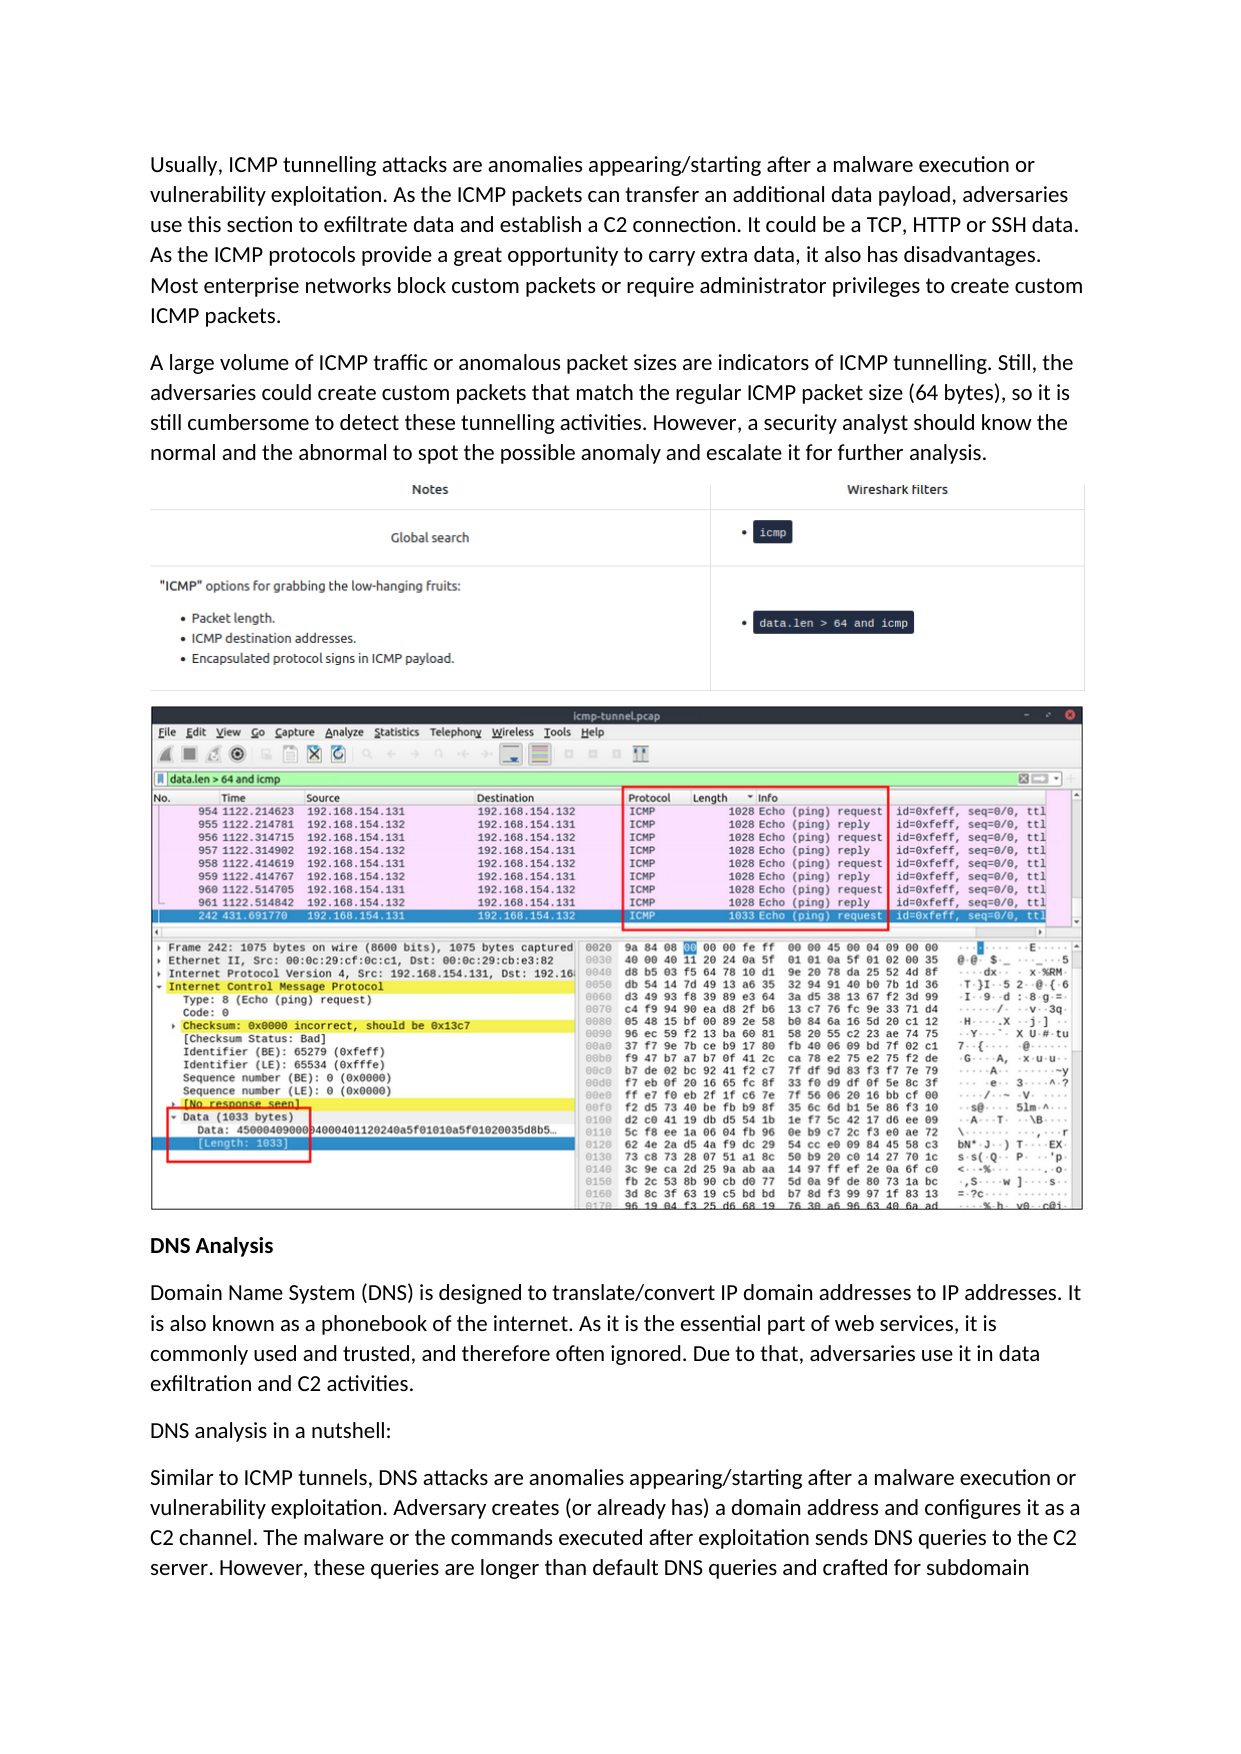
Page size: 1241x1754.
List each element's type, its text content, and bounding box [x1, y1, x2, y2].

text DNS analysis in a nutshell: [150, 1416, 1090, 1444]
text Usually, ICMP tunnelling attacks are anomalies appearing/starting after a malware execution or vulnerability exploitation. As the ICMP packets can transfer an additional data payload, adversaries use this section to exfiltrate data and establish a C2 connection. It could be a TCP, HTTP or SSH data. As the ICMP protocols provide a great opportunity to carry extra data, it also has disadvantages. Most enterprise networks block custom packets or require administrator privileges to create custom ICMP packets. [150, 150, 1090, 329]
picture [150, 485, 1091, 1213]
text A large volume of ICMP traffic or anomalous packet sizes are indicators of ICMP tunnelling. Still, the adversaries could create custom packets that match the regular ICMP packet size (64 bytes), so it is still cumbersome to detect these tunnelling activities. However, a security analyst should know the normal and the abnormal to spot the possible anomaly and escalate it for further analysis. [150, 348, 1090, 467]
text DNS Analysis [150, 1232, 1090, 1259]
text Domain Name System (DNS) is designed to translate/convert IP domain addresses to IP addresses. It is also known as a phonebook of the internet. As it is the essential part of web services, it is commonly used and trusted, and therefore often ignored. Due to that, adversaries use it in data exfiltration and C2 activities. [150, 1278, 1090, 1397]
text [150, 1463, 1090, 1581]
